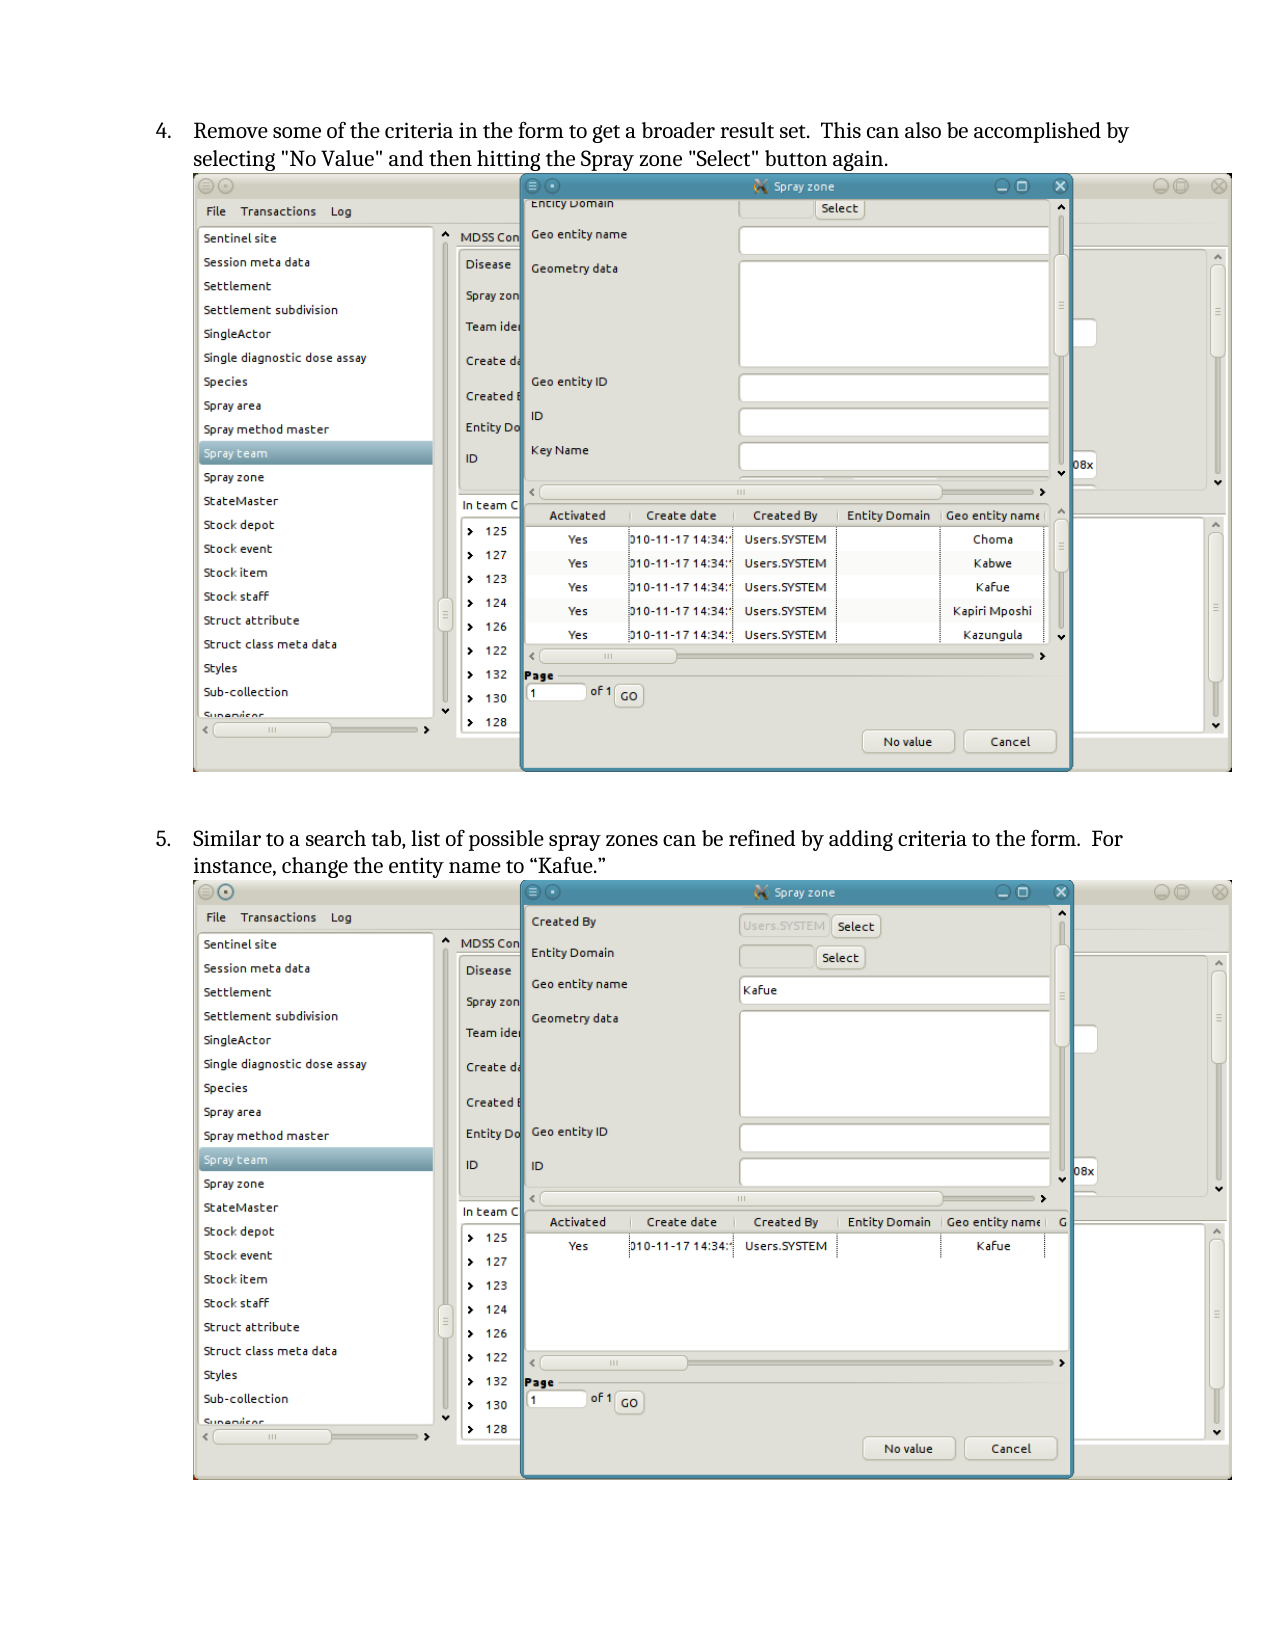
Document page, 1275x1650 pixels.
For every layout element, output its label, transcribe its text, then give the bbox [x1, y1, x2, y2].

picture [193, 880, 1232, 1480]
picture [193, 173, 1232, 772]
